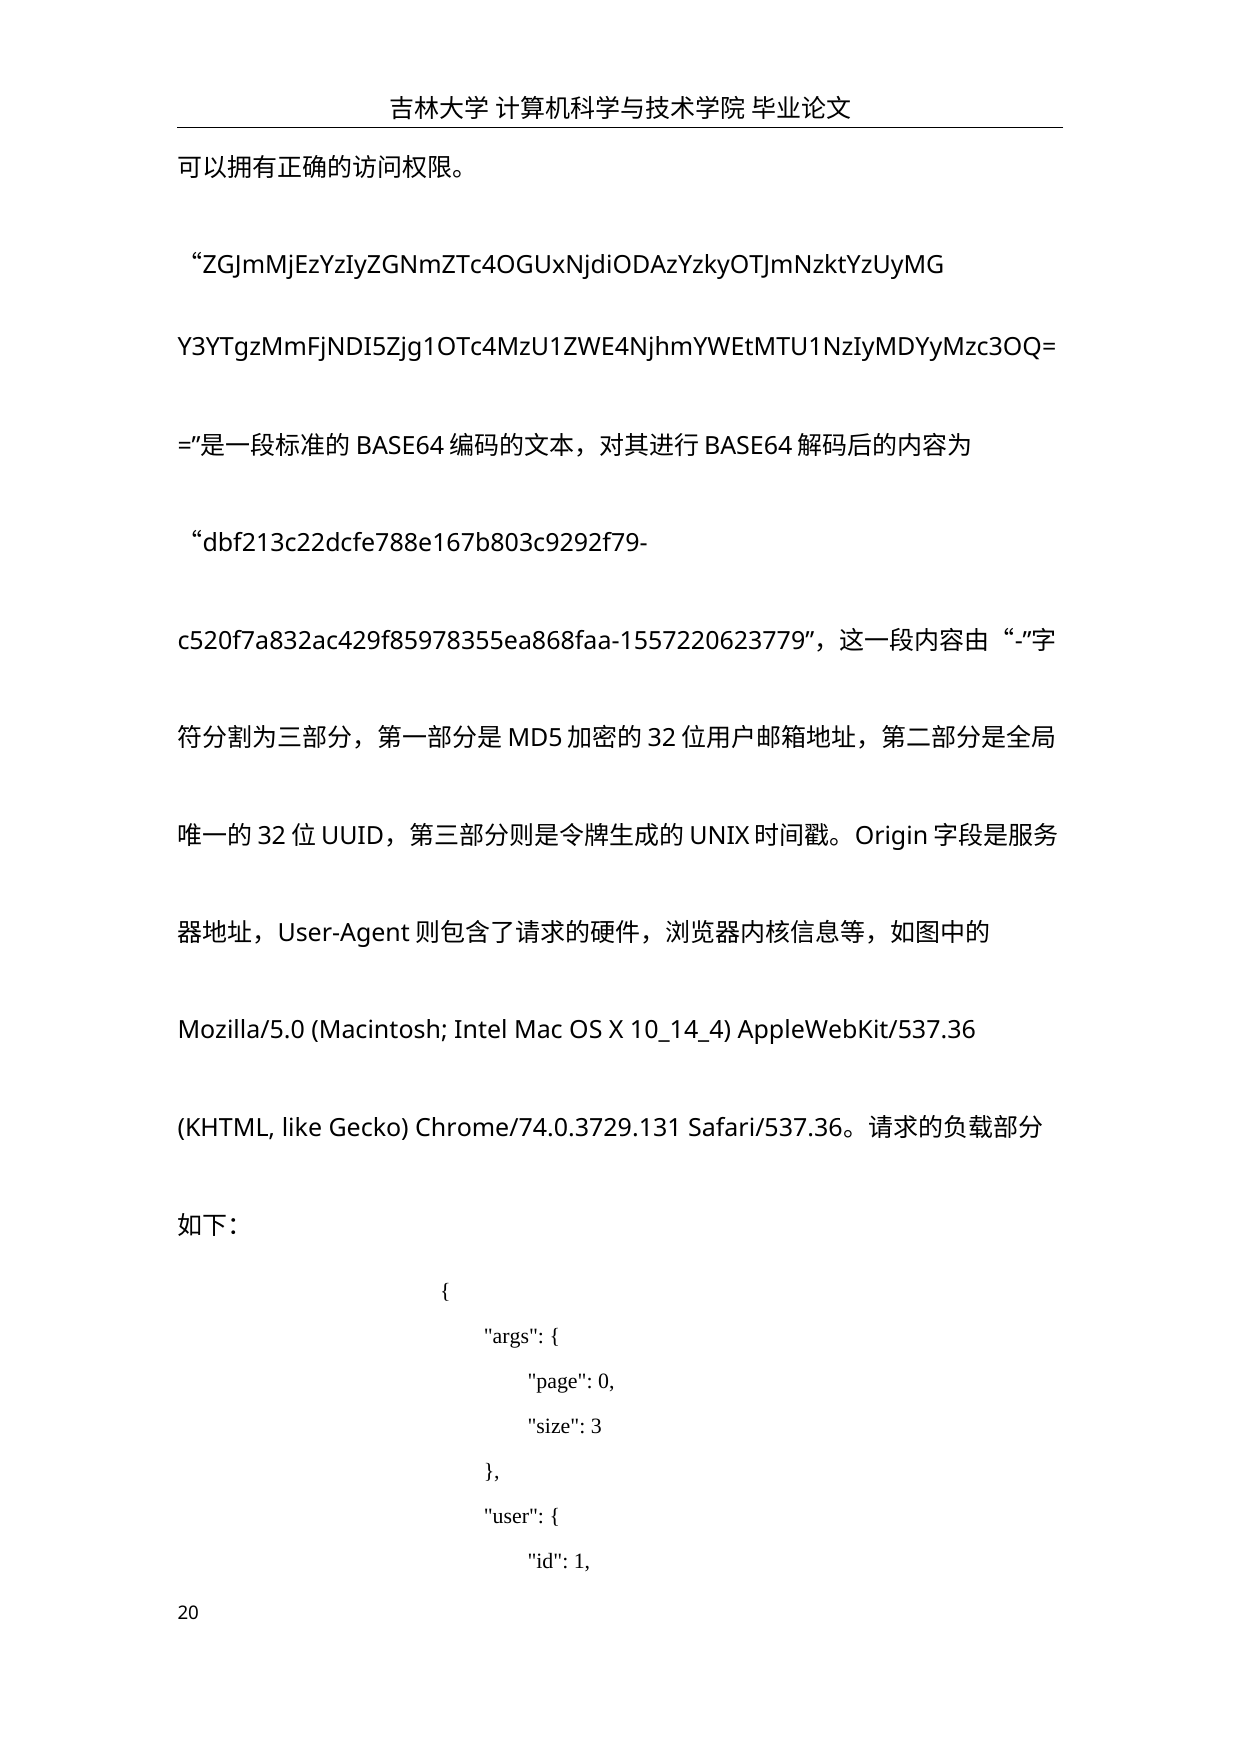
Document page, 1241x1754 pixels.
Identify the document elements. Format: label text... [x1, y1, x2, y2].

text "args": { [440, 1319, 1063, 1352]
text "user": { [440, 1499, 1063, 1532]
text }, [440, 1454, 1063, 1487]
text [177, 133, 1063, 295]
text "page": 0, [483, 1364, 1063, 1397]
text "size": 3 [483, 1409, 1063, 1442]
text "id": 1, [483, 1545, 1063, 1577]
text Y3YTgzMmFjNDI5Zjg1OTc4MzU1ZWE4NjhmYWEtMTU1NzIyMDYyMzc3OQ==”是一段标准的BASE64编码的文本，对其进行BASE64解码后的内容为“dbf213c22dcfe788e167b803c9292f79-c520f7a832ac429f85978355ea868faa-1557220623779”，这一段内容由“-”字符分割为三部分，第一部分是MD5加密的32位用户邮箱地址，第二部分是全局唯一的32位UUID，第三部分则是令牌生成的UNIX时间戳。Origin字段是服务器地址，User-Agent则包含了请求的硬件，浏览器内核信息等，如图中的Mozilla/5.0 (Macintosh; Intel Mac OS X 10_14_4) AppleWebKit/537.36 (KHTML, like Gecko) Chrome/74.0.3729.131 Safari/537.36。请求的负载部分如下： [177, 313, 1063, 1256]
text { [396, 1274, 1063, 1307]
